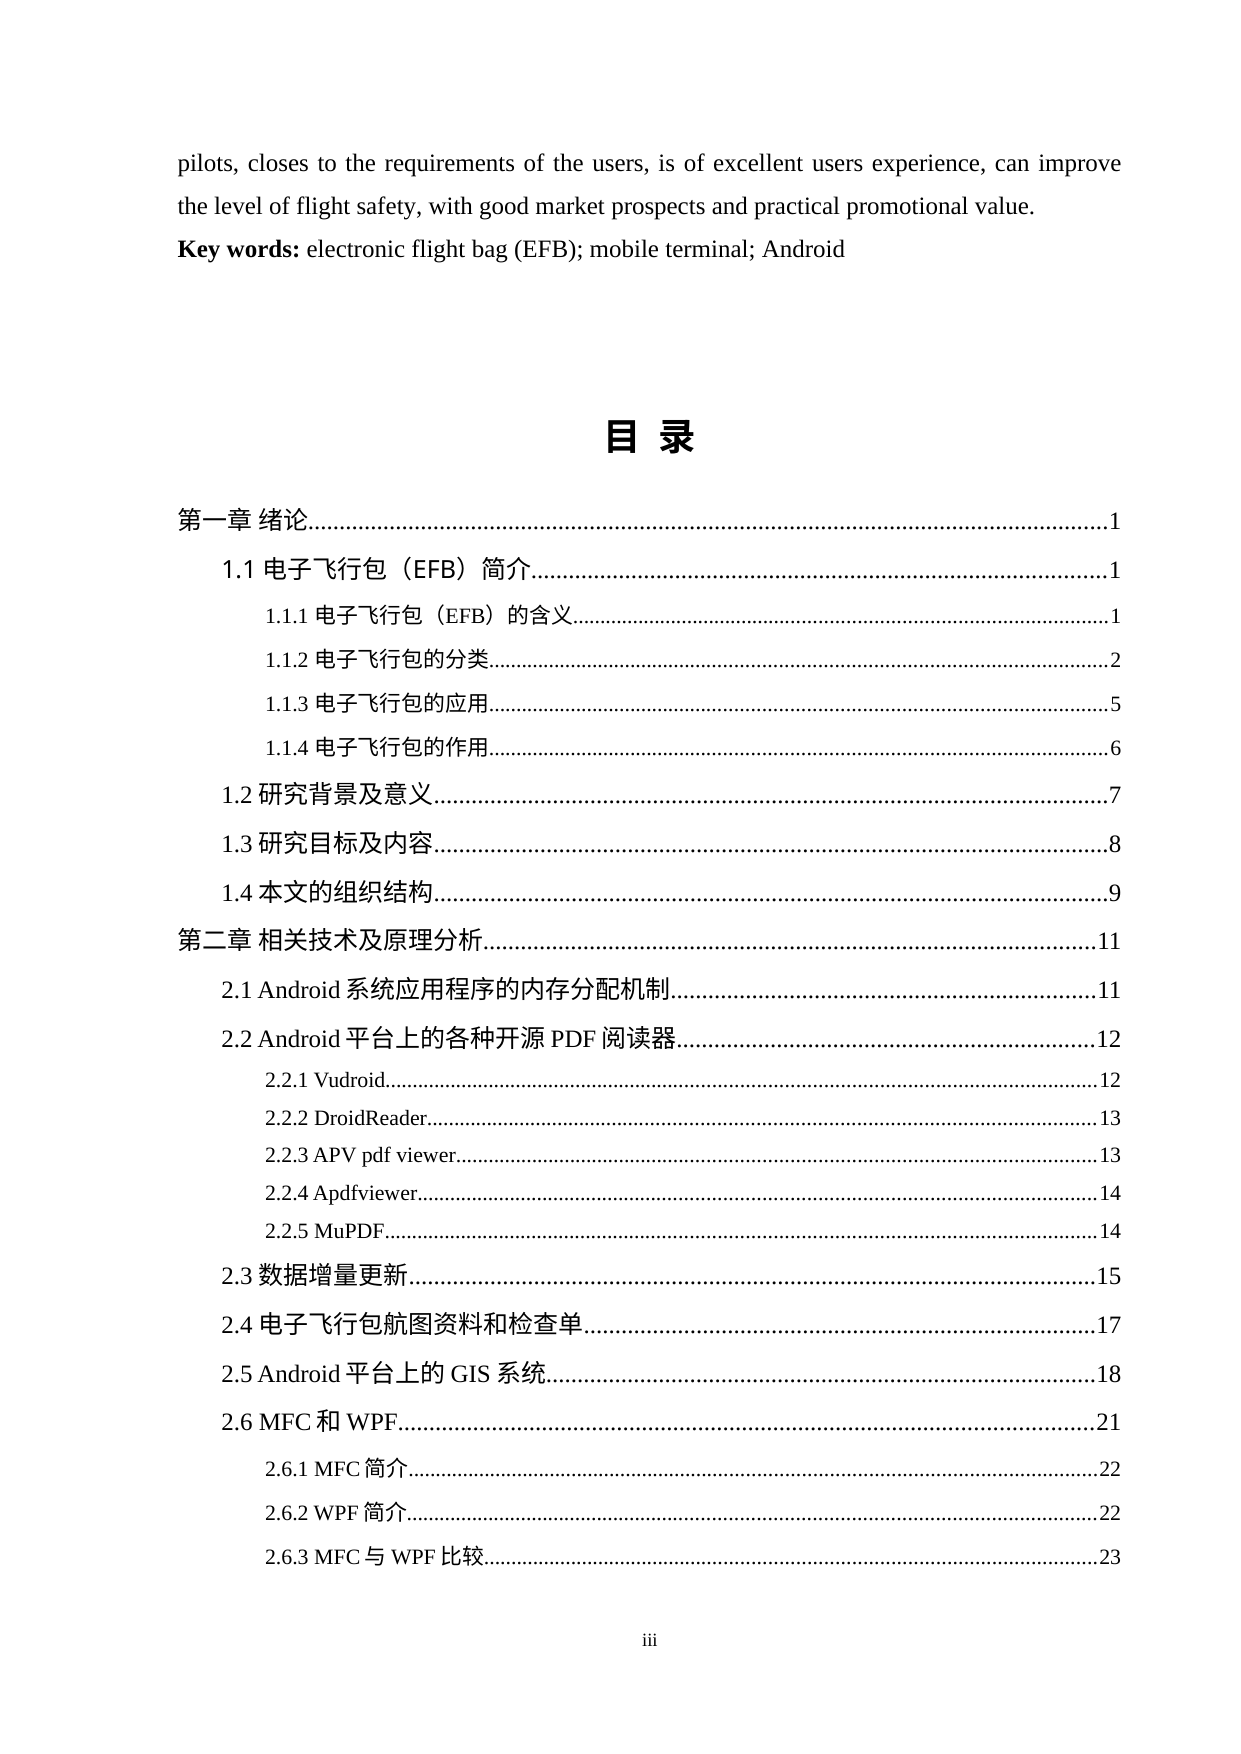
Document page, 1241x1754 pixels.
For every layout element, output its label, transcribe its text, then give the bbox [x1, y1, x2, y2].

text 2.4 电子飞行包航图资料和检查单 17 [221, 1304, 1122, 1341]
text 1.1.1 电子飞行包（EFB）的含义 1 [265, 598, 1122, 629]
text 1.1.4 电子飞行包的作用 6 [265, 730, 1122, 762]
text 2.2.2 DroidReader 13 [265, 1105, 1122, 1130]
text 1.4 本文的组织结构 9 [221, 872, 1122, 908]
text 2.3 数据增量更新 15 [221, 1256, 1122, 1292]
text 2.5 Android平台上的GIS系统 18 [221, 1353, 1122, 1389]
text 第一章 绪论 1 [177, 500, 1122, 537]
text 2.6.3 MFC与WPF比较 23 [265, 1539, 1122, 1571]
text 第二章 相关技术及原理分析 11 [177, 921, 1122, 957]
text 2.2.5 MuPDF 14 [265, 1218, 1122, 1243]
text 2.2.1 Vudroid 12 [265, 1067, 1122, 1092]
text 1.1.3 电子飞行包的应用 5 [265, 686, 1122, 718]
text 2.2.4 Apdfviewer 14 [265, 1180, 1122, 1205]
text Key words: electronic flight bag (EFB); mobile terminal; Android [177, 234, 1122, 263]
text 1.1.2 电子飞行包的分类 2 [265, 642, 1122, 674]
text 目 录 [177, 406, 1122, 461]
text 2.6.1 MFC简介 22 [265, 1451, 1122, 1482]
text 2.6 MFC和WPF 21 [221, 1402, 1122, 1438]
text 2.1 Android系统应用程序的内存分配机制 11 [221, 969, 1122, 1006]
text 2.6.2 WPF简介 22 [265, 1495, 1122, 1526]
text 1.2 研究背景及意义 7 [221, 774, 1122, 811]
text 2.2.3 APV pdf viewer 13 [265, 1142, 1122, 1168]
text 1.1 电子飞行包（EFB）简介 1 [221, 549, 1122, 585]
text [177, 148, 1122, 219]
text 1.3 研究目标及内容 8 [221, 823, 1122, 859]
text 2.2 Android平台上的各种开源PDF阅读器 12 [221, 1018, 1122, 1054]
